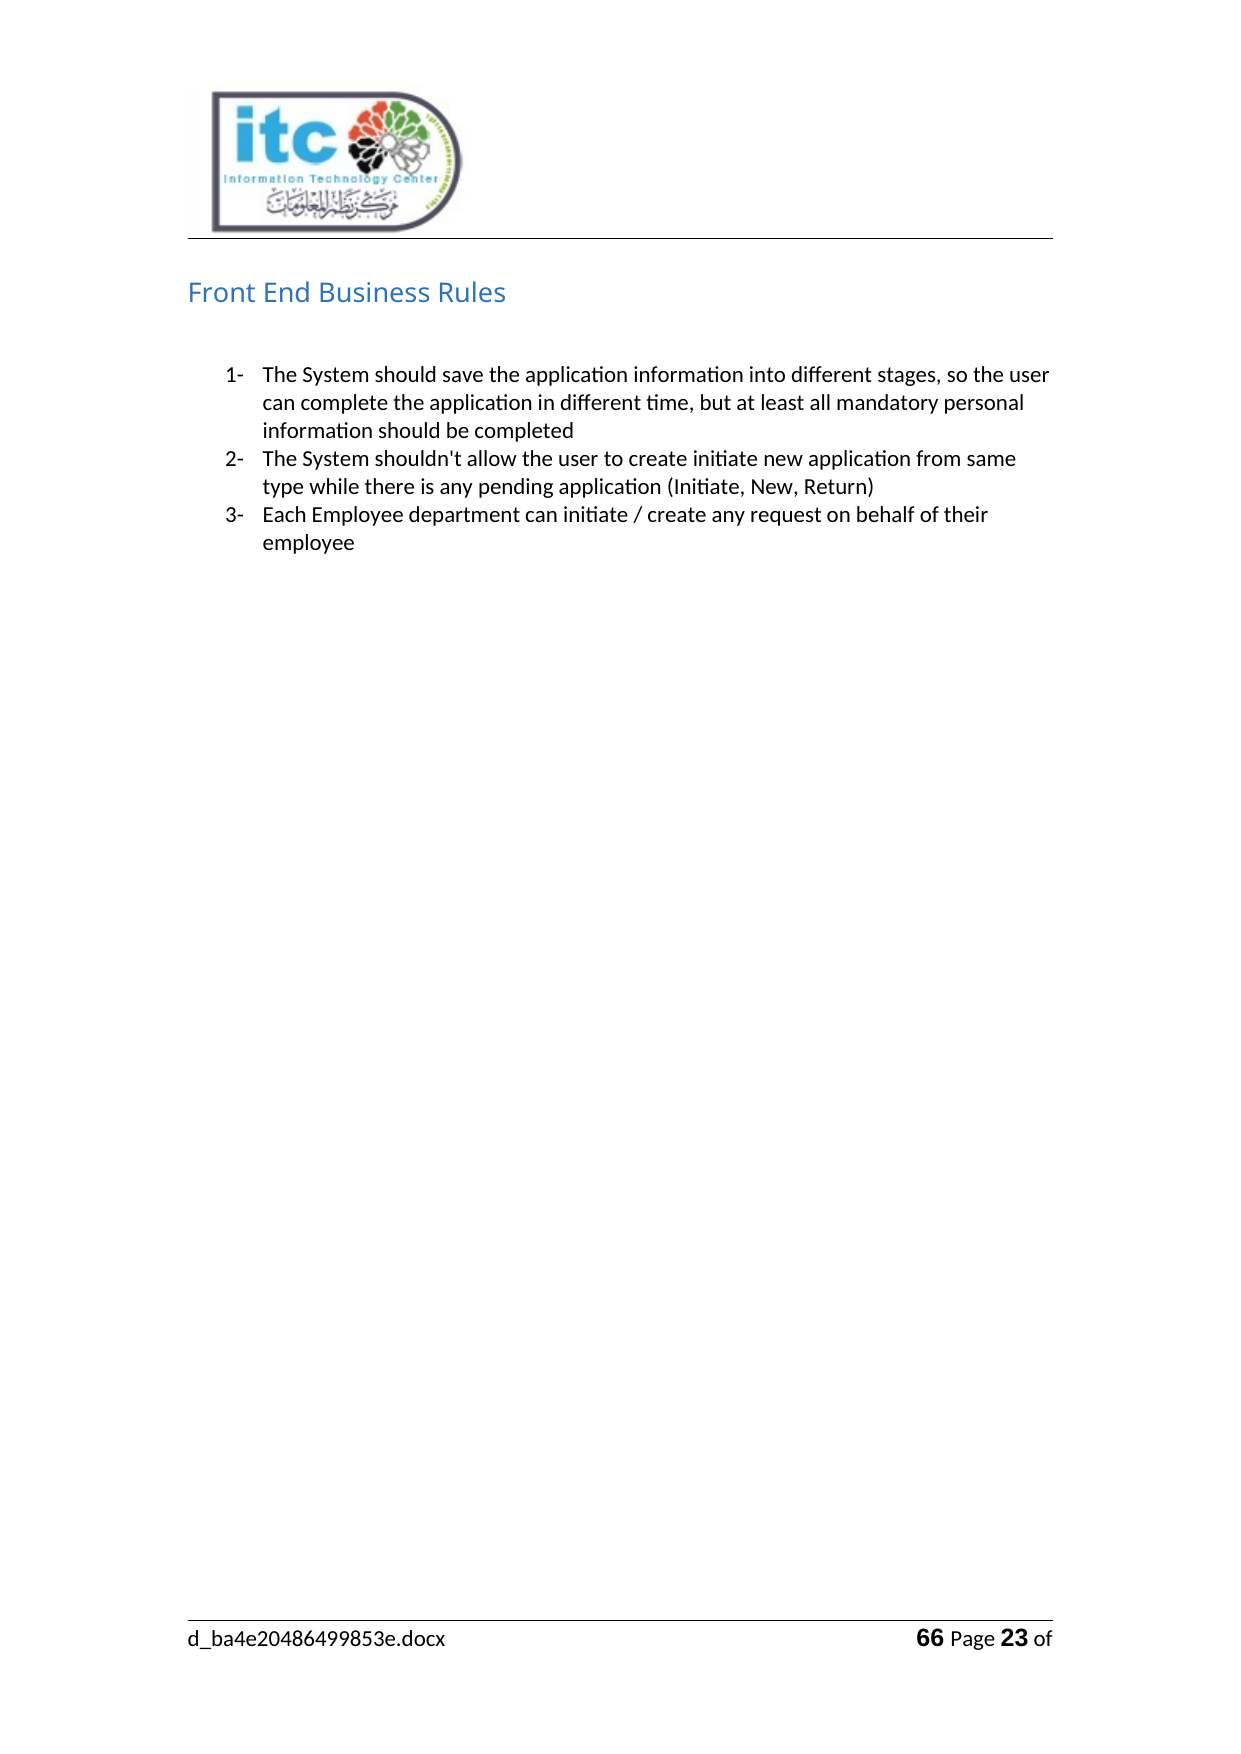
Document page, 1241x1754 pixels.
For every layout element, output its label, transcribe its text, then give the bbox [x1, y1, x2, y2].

picture [187, 73, 468, 238]
list Each Employee department can initiate / create any request on behalf of their employee [225, 500, 1053, 556]
list The System should save the application information into different stages, so the user can complete the application in different time, but at least all mandatory personal information should be completed [225, 360, 1053, 444]
subtitle Front End Business Rules [187, 273, 1053, 310]
list The System shouldn't allow the user to create initiate new application from same type while there is any pending application (Initiate, New, Return) [225, 444, 1053, 500]
